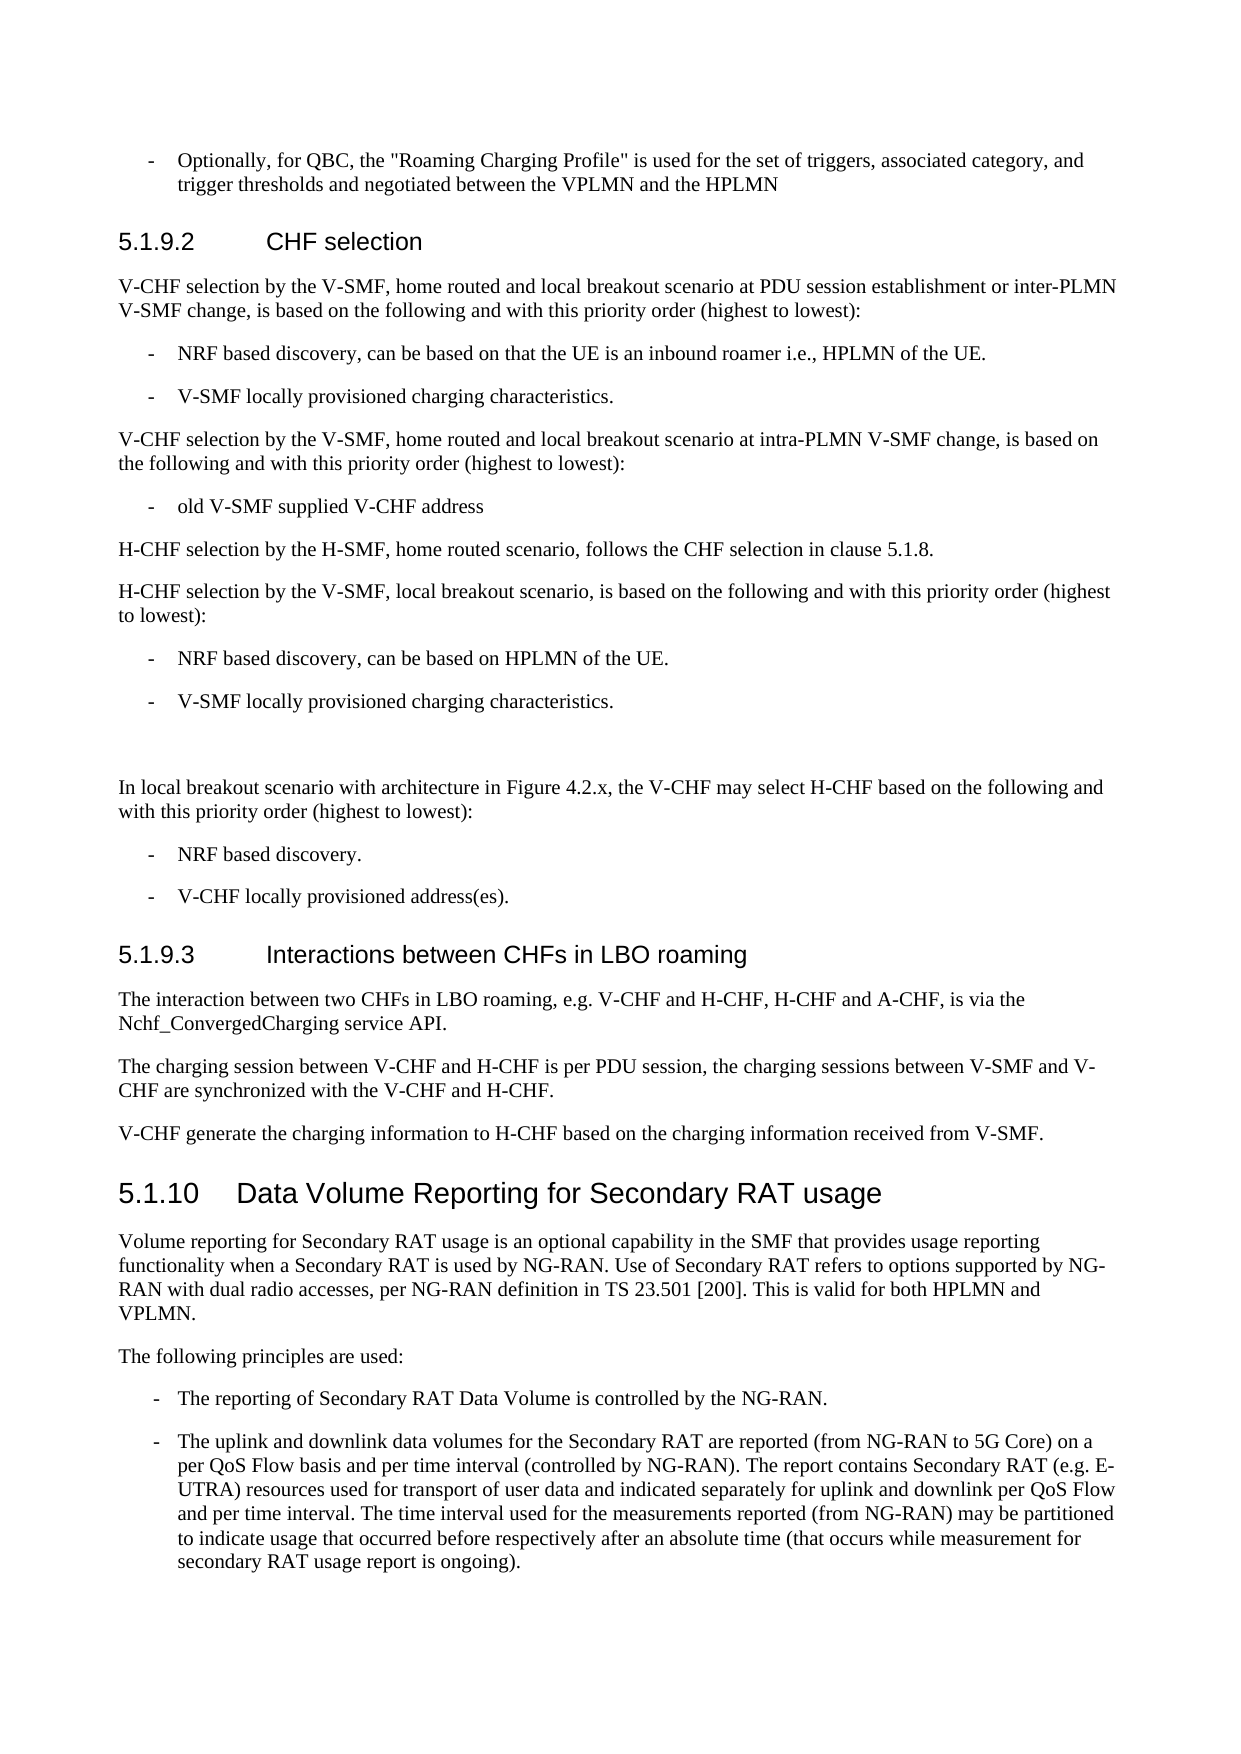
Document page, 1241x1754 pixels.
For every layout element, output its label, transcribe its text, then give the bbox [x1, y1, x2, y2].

text In local breakout scenario with architecture in Figure 4.2.x, the V-CHF may select H-CHF based on the following and with this priority order (highest to lowest): [118, 775, 1122, 823]
text H-CHF selection by the H-SMF, home routed scenario, follows the CHF selection in clause 5.1.8. [118, 537, 1122, 561]
text - NRF based discovery. [148, 842, 1122, 866]
text V-CHF generate the charging information to H-CHF based on the charging information received from V-SMF. [118, 1121, 1122, 1145]
text Volume reporting for Secondary RAT usage is an optional capability in the SMF that provides usage reporting functionality when a Secondary RAT is used by NG-RAN. Use of Secondary RAT refers to options supported by NG-RAN with dual radio accesses, per NG-RAN definition in TS 23.501 [200]. This is valid for both HPLMN and VPLMN. [118, 1228, 1122, 1325]
text - V-CHF locally provisioned address(es). [148, 884, 1122, 908]
text - Optionally, for QBC, the "Roaming Charging Profile" is used for the set of triggers, associated category, and trigger thresholds and negotiated between the VPLMN and the HPLMN [148, 147, 1122, 196]
text H-CHF selection by the V-SMF, local breakout scenario, is based on the following and with this priority order (highest to lowest): [118, 579, 1122, 627]
subtitle 5.1.10 Data Volume Reporting for Secondary RAT usage [118, 1176, 1122, 1210]
text V-CHF selection by the V-SMF, home routed and local breakout scenario at intra-PLMN V-SMF change, is based on the following and with this priority order (highest to lowest): [118, 427, 1122, 475]
text The following principles are used: [118, 1343, 1122, 1368]
text - The uplink and downlink data volumes for the Secondary RAT are reported (from NG-RAN to 5G Core) on a per QoS Flow basis and per time interval (controlled by NG-RAN). The report contains Secondary RAT (e.g. E-UTRA) resources used for transport of user data and indicated separately for uplink and downlink per QoS Flow and per time interval. The time interval used for the measurements reported (from NG-RAN) may be partitioned to indicate usage that occurred before respectively after an absolute time (that occurs while measurement for secondary RAT usage report is ongoing). [148, 1429, 1122, 1573]
subtitle 5.1.9.2 CHF selection [118, 227, 1122, 256]
text - NRF based discovery, can be based on HPLMN of the UE. [148, 646, 1122, 670]
text The interaction between two CHFs in LBO roaming, e.g. V-CHF and H-CHF, H-CHF and A-CHF, is via the Nchf_ConvergedCharging service API. [118, 987, 1122, 1035]
text - V-SMF locally provisioned charging characteristics. [148, 689, 1122, 713]
text V-CHF selection by the V-SMF, home routed and local breakout scenario at PDU session establishment or inter-PLMN V-SMF change, is based on the following and with this priority order (highest to lowest): [118, 274, 1122, 322]
text - V-SMF locally provisioned charging characteristics. [148, 384, 1122, 408]
text - NRF based discovery, can be based on that the UE is an inbound roamer i.e., HPLMN of the UE. [148, 341, 1122, 365]
subtitle 5.1.9.3 Interactions between CHFs in LBO roaming [118, 940, 1122, 968]
text The charging session between V-CHF and H-CHF is per PDU session, the charging sessions between V-SMF and V-CHF are synchronized with the V-CHF and H-CHF. [118, 1054, 1122, 1102]
text - The reporting of Secondary RAT Data Volume is controlled by the NG-RAN. [148, 1386, 1122, 1410]
text - old V-SMF supplied V-CHF address [148, 494, 1122, 518]
